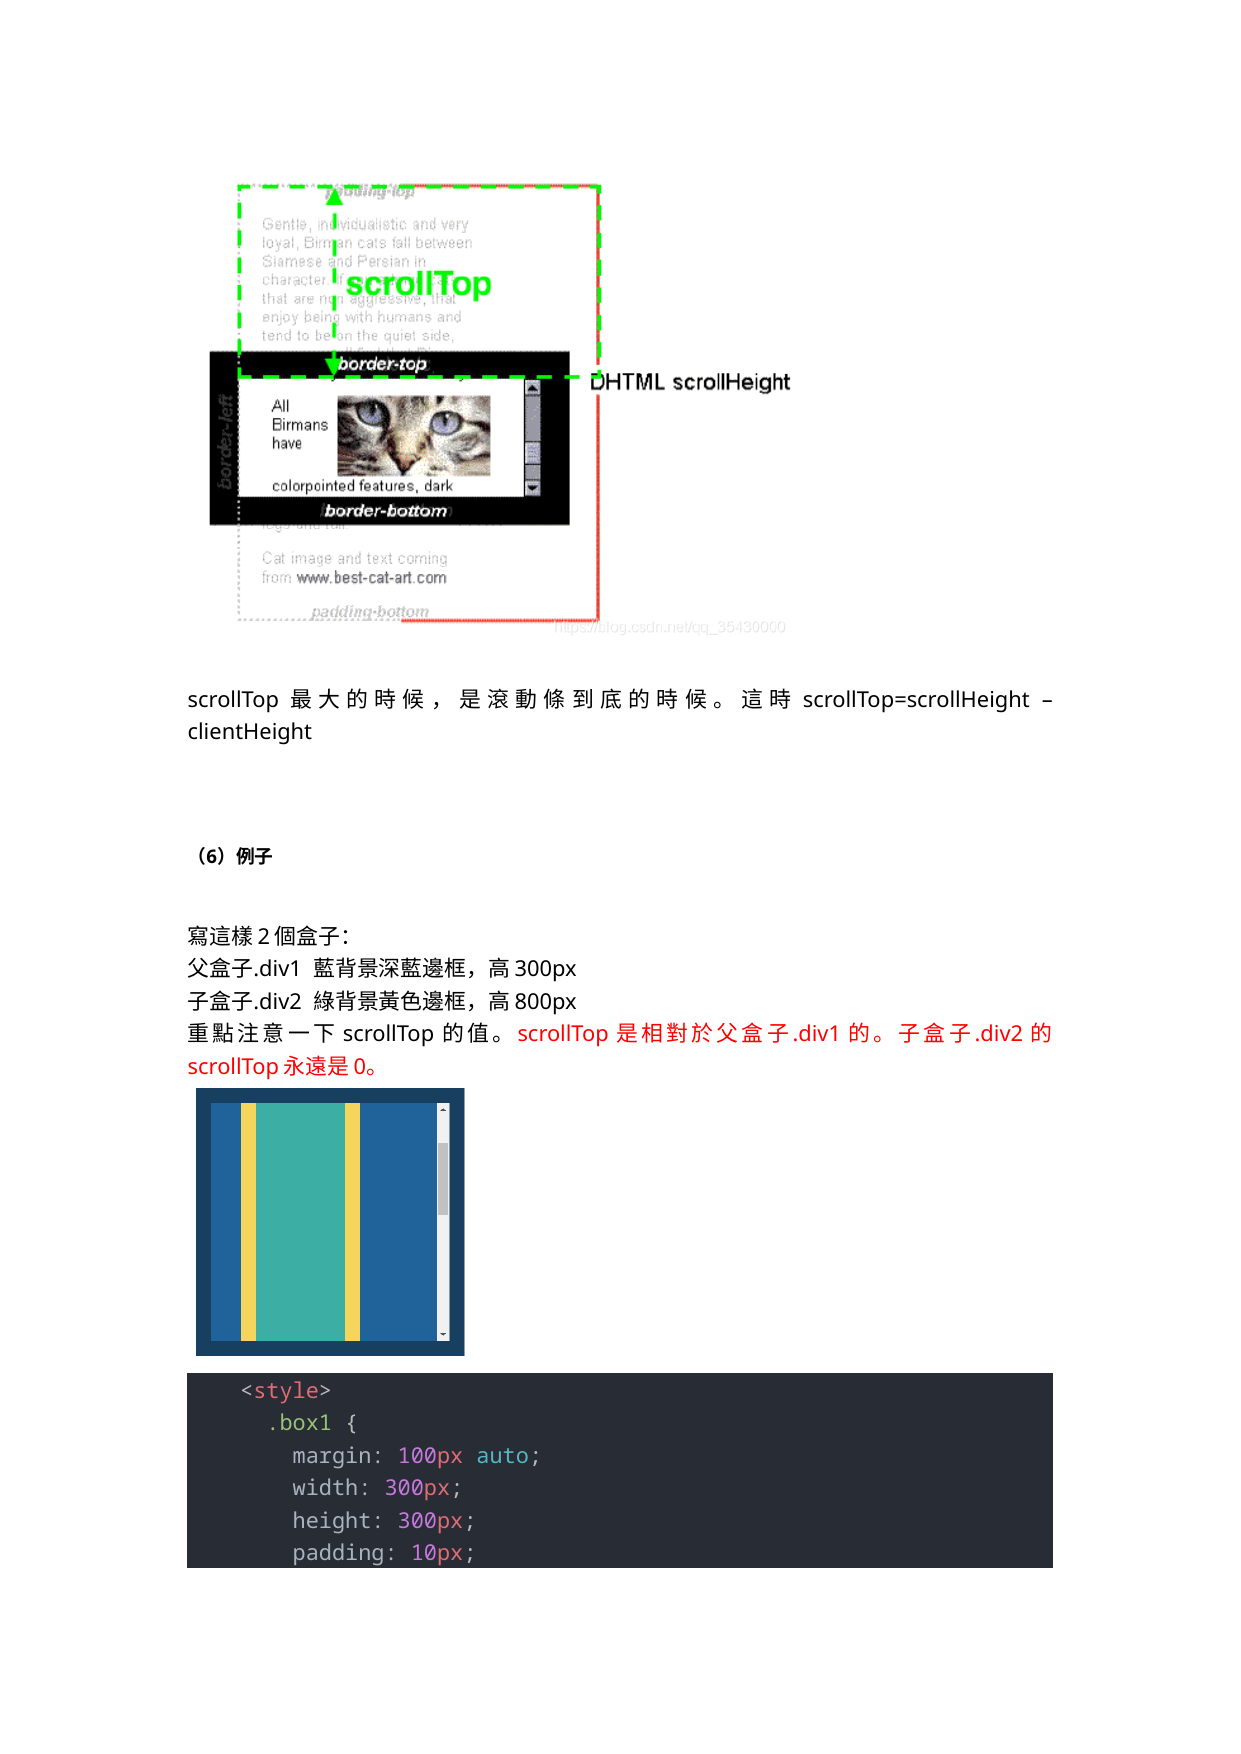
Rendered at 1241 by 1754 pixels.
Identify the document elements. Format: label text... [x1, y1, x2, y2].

text width: 300px; [187, 1471, 1053, 1503]
picture [187, 162, 794, 644]
picture [187, 1081, 469, 1364]
text margin: 100px auto; [187, 1438, 1053, 1471]
text scrollTop最大的時候，是滾動條到底的時候。這時scrollTop=scrollHeight – clientHeight [187, 682, 1053, 747]
text padding: 10px; [187, 1536, 1053, 1568]
text height: 300px; [187, 1503, 1053, 1536]
text <style> [187, 1373, 1053, 1406]
text 寫這樣2個盒子： [187, 918, 1053, 951]
text .box1 { [187, 1406, 1053, 1438]
text 父盒子.div1 藍背景深藍邊框，高300px [187, 951, 1053, 983]
text 子盒子.div2 綠背景黃色邊框，高800px [187, 983, 1053, 1016]
text 重點注意一下scrollTop的值。scrollTop是相對於父盒子.div1的。子盒子.div2的scrollTop永遠是0。 [187, 1016, 1053, 1081]
subtitle （6）例子 [187, 839, 1053, 872]
